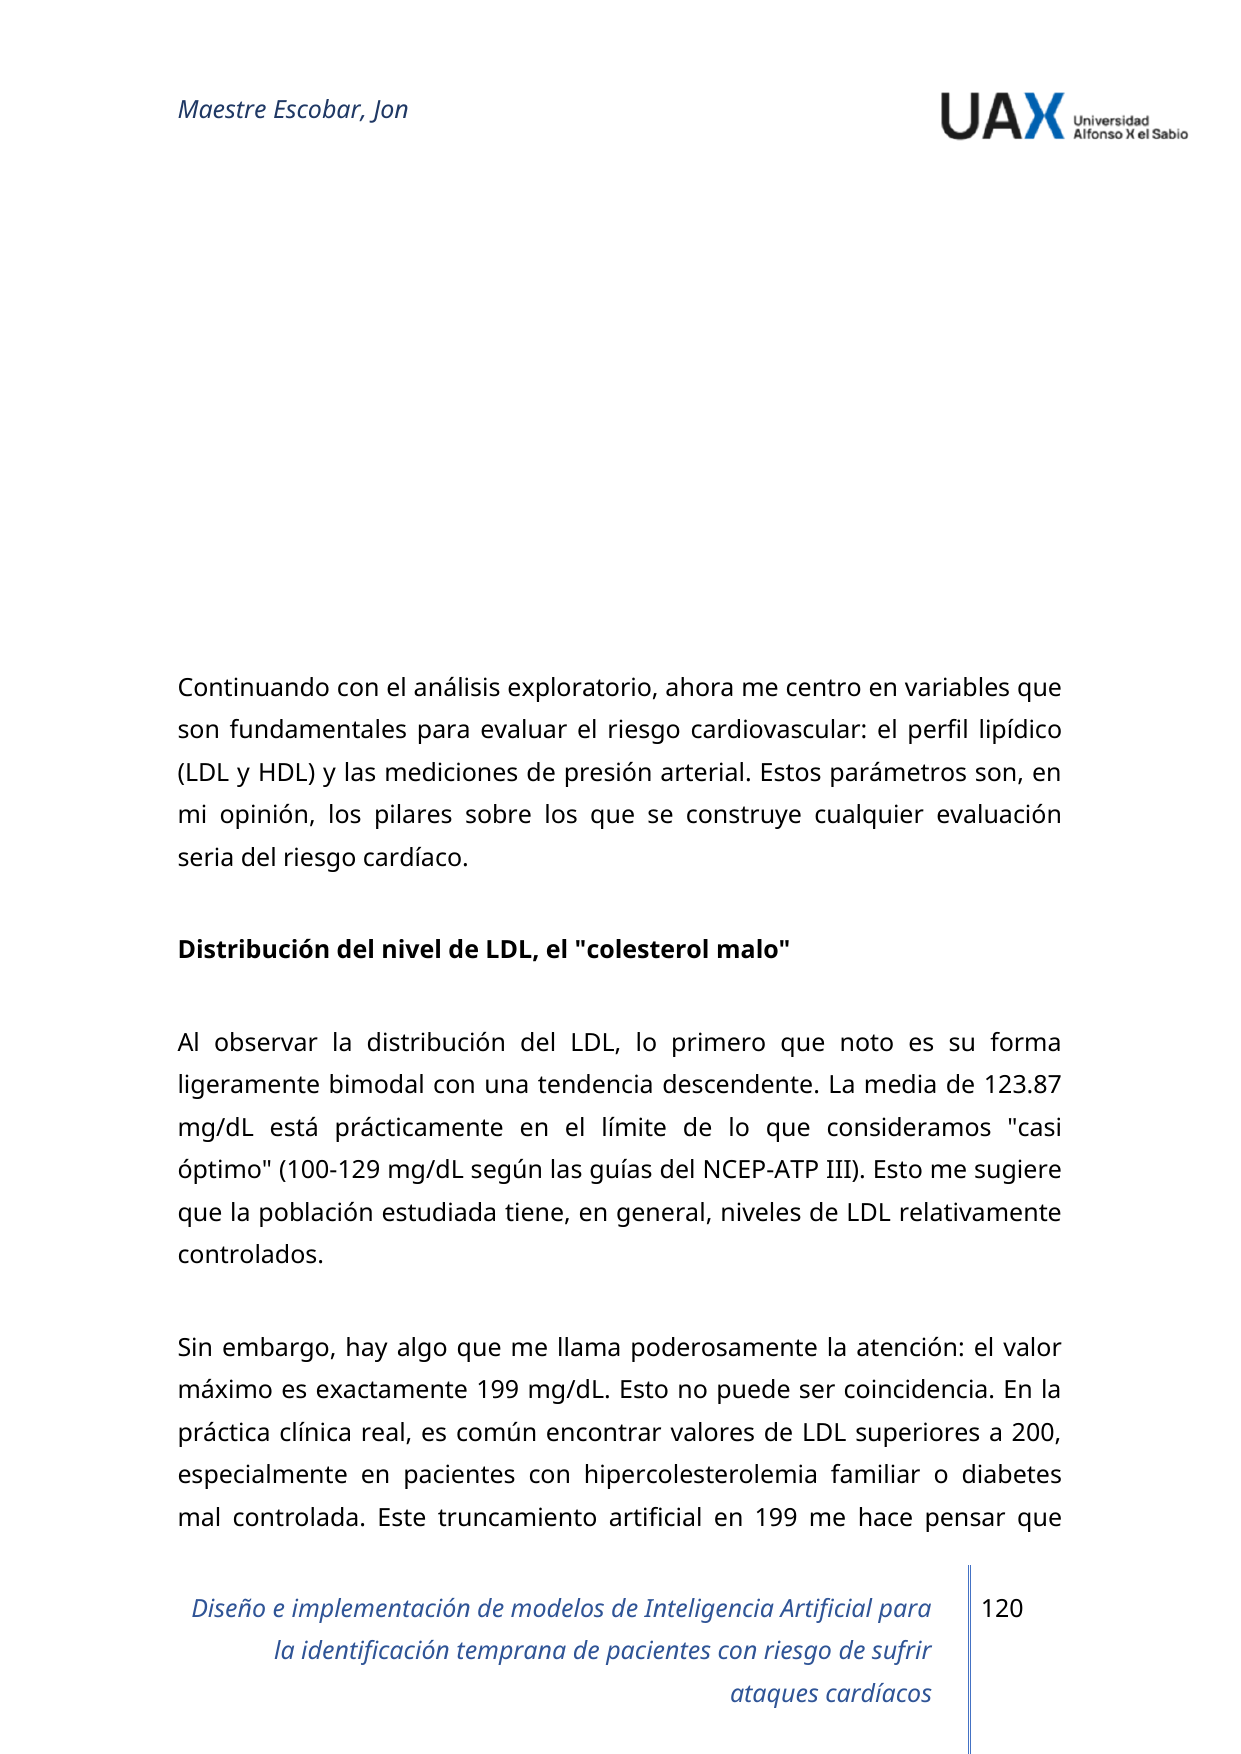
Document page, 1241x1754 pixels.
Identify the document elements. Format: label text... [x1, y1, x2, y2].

text Al observar la distribución del LDL, lo primero que noto es su forma ligeramente bimodal con una tendencia descendente. La media de 123.87 mg/dL está prácticamente en el límite de lo que consideramos "casi óptimo" (100-129 mg/dL según las guías del NCEP-ATP III). Esto me sugiere que la población estudiada tiene, en general, niveles de LDL relativamente controlados. [177, 1024, 1063, 1271]
text Continuando con el análisis exploratorio, ahora me centro en variables que son fundamentales para evaluar el riesgo cardiovascular: el perfil lipídico (LDL y HDL) y las mediciones de presión arterial. Estos parámetros son, en mi opinión, los pilares sobre los que se construye cualquier evaluación seria del riesgo cardíaco. [177, 669, 1063, 873]
picture [940, 89, 1192, 144]
text Distribución del nivel de LDL, el "colesterol malo" [177, 932, 1063, 966]
